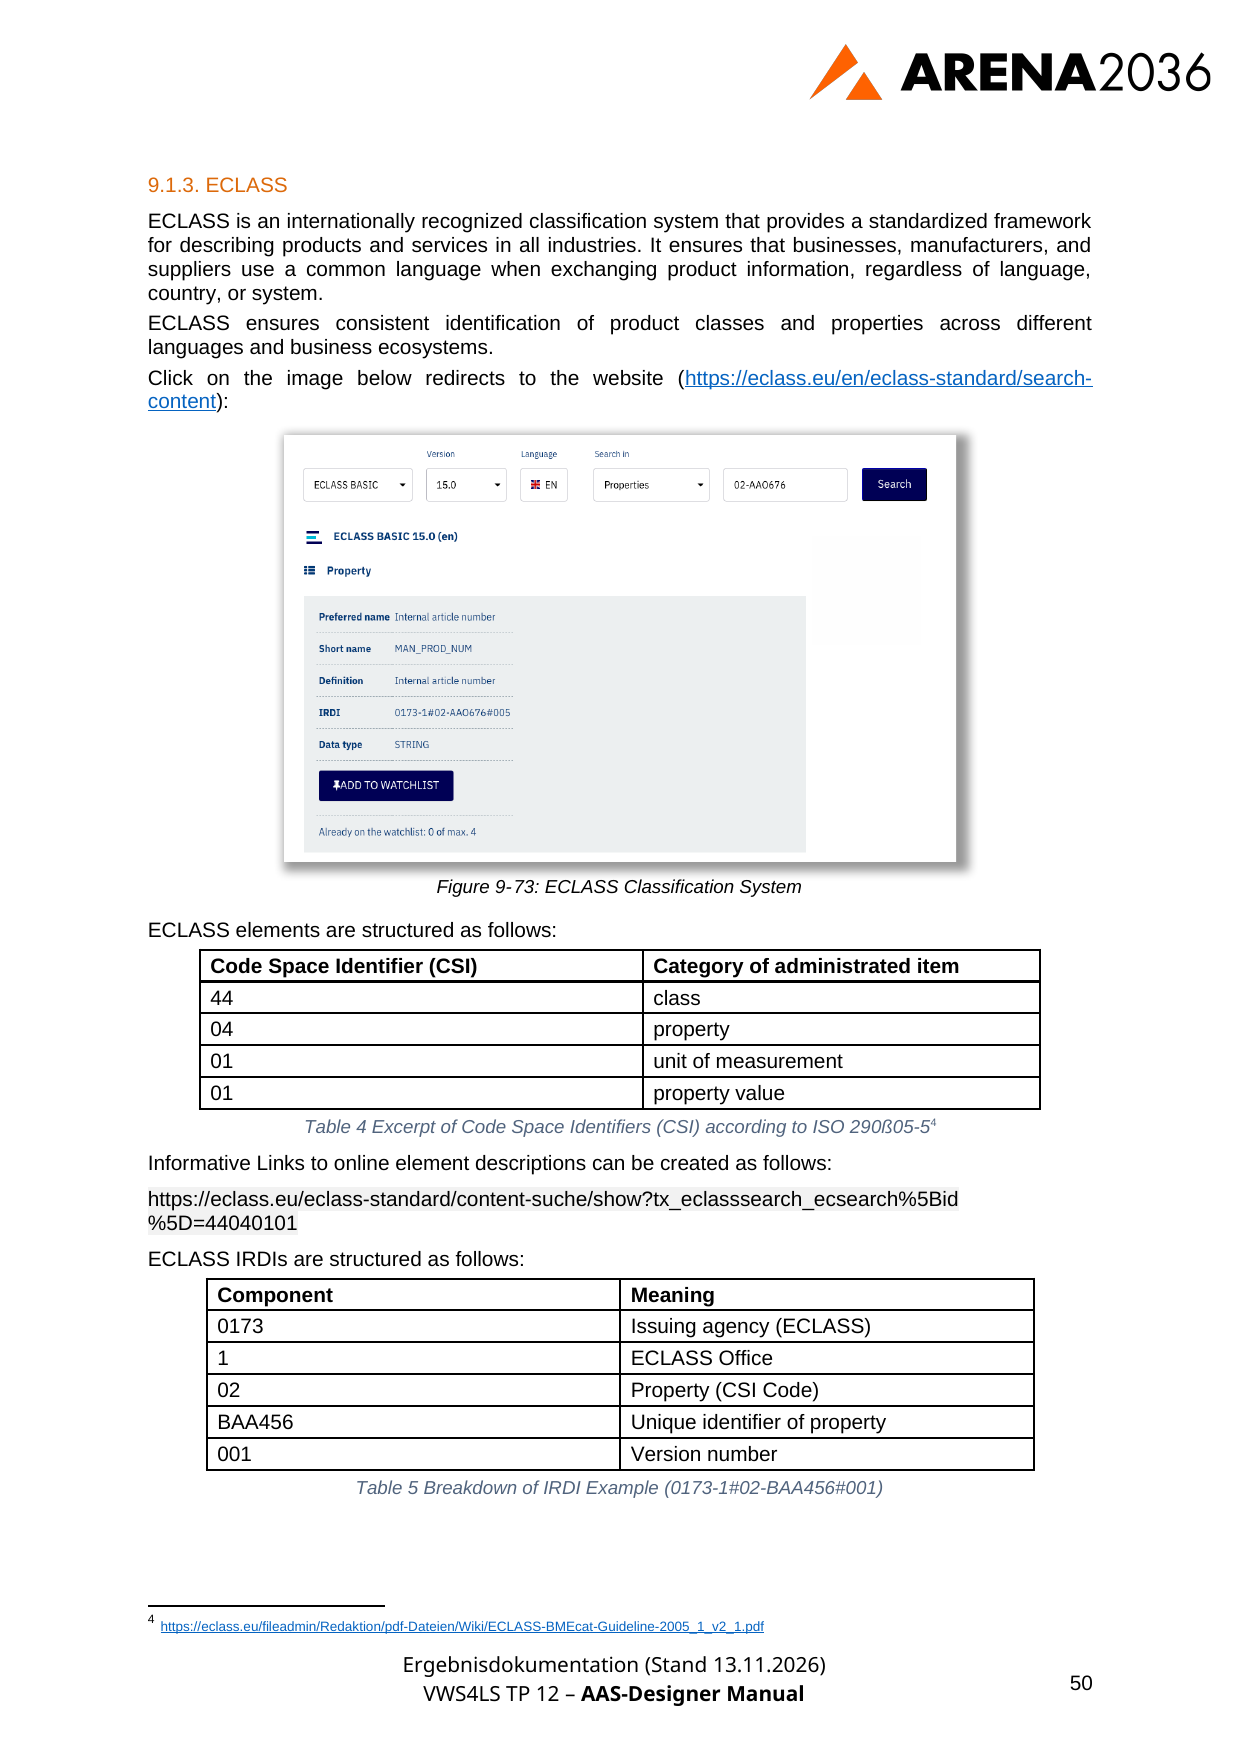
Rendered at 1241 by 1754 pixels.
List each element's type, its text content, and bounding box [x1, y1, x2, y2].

table_cell BAA456 [208, 1407, 619, 1437]
text ECLASS is an internationally recognized classification system that provides a standardized framework for describing products and services in all industries. It ensures that businesses, manufacturers, and suppliers use a common language when exchanging product information, regardless of language, country, or system. [148, 209, 1092, 305]
picture [284, 435, 957, 862]
table_cell Unique identifier of property [621, 1407, 1033, 1437]
text ECLASS elements are structured as follows: [148, 918, 1092, 942]
text Click on the image below redirects to the website (https://eclass.eu/en/eclass-standard/search-content): [148, 365, 1092, 413]
table_cell unit of measurement [644, 1046, 1039, 1076]
table_cell 1 [208, 1343, 619, 1373]
text https://eclass.eu/eclass-standard/content-suche/show?tx_eclasssearch_ecsearch%5Bid%5D=44040101 [298, 1187, 1092, 1235]
table_cell 01 [201, 1046, 642, 1076]
table_cell 44 [201, 983, 642, 1012]
table_cell Property (CSI Code) [621, 1375, 1033, 1405]
text ECLASS ensures consistent identification of product classes and properties across different languages and business ecosystems. [148, 311, 1092, 359]
table_cell 04 [201, 1014, 642, 1044]
table_cell Issuing agency (ECLASS) [621, 1311, 1033, 1341]
table_cell class [644, 983, 1039, 1012]
table_cell 001 [208, 1439, 619, 1469]
table_header Meaning [621, 1280, 1033, 1309]
table_cell Version number [621, 1439, 1033, 1469]
text ECLASS IRDIs are structured as follows: [148, 1247, 1092, 1271]
table_cell 02 [208, 1375, 619, 1405]
table_header Code Space Identifier (CSI) [201, 951, 642, 980]
text Table 4 Excerpt of Code Space Identifiers (CSI) according to ISO 290ß05-5 [148, 1116, 1092, 1138]
table_cell property [644, 1014, 1039, 1044]
table_header Category of administrated item [644, 951, 1039, 980]
table_cell 0173 [208, 1311, 619, 1341]
text Table 5 Breakdown of IRDI Example (0173-1#02-BAA456#001) [148, 1477, 1092, 1498]
table_header Component [208, 1280, 619, 1309]
subtitle 9.1.3. ECLASS [148, 173, 1092, 197]
picture [809, 44, 1211, 100]
table_cell property value [644, 1078, 1039, 1108]
text Informative Links to online element descriptions can be created as follows: [148, 1150, 1092, 1174]
table_cell ECLASS Office [621, 1343, 1033, 1373]
table_cell 01 [201, 1078, 642, 1108]
